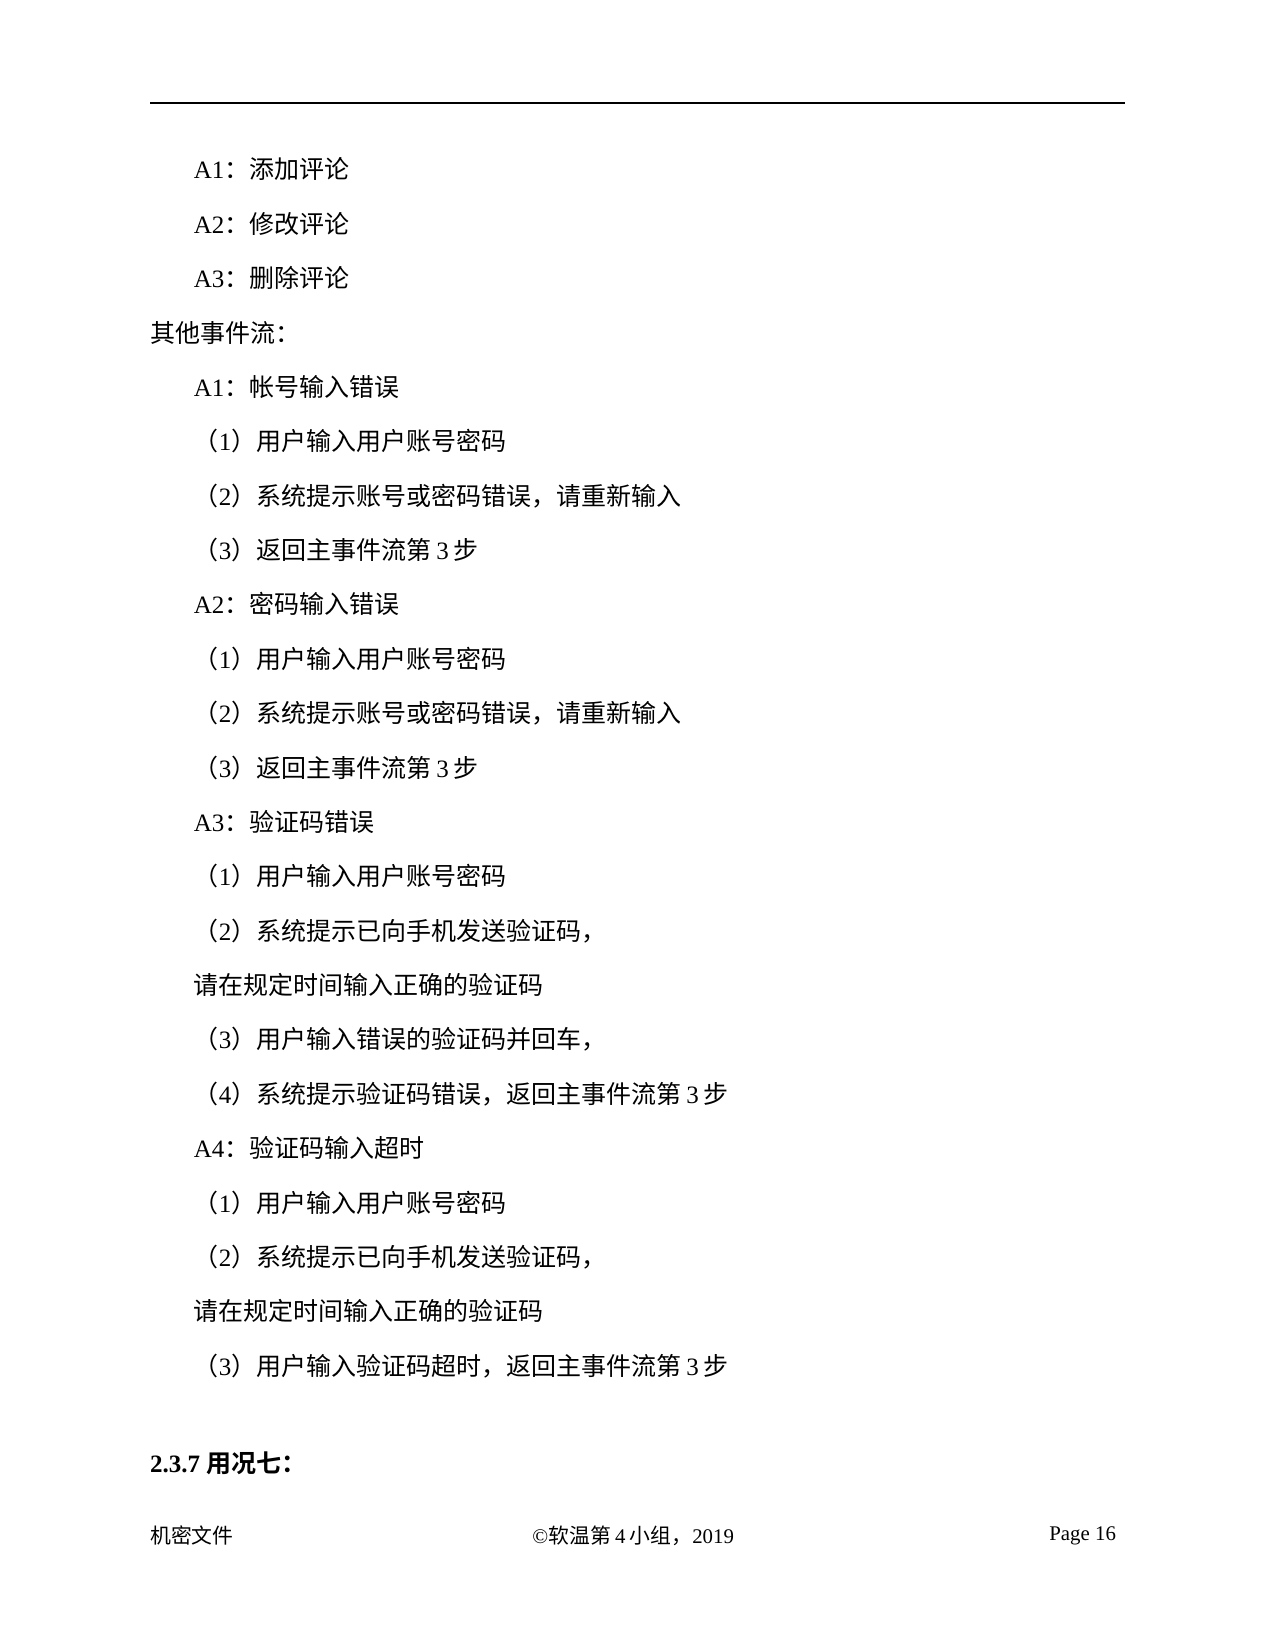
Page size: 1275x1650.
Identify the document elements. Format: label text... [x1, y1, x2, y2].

text （1）用户输入用户账号密码 [150, 1183, 1125, 1219]
text （3）用户输入验证码超时，返回主事件流第3步 [150, 1346, 1125, 1382]
text A1：帐号输入错误 [150, 367, 1125, 404]
text （1）用户输入用户账号密码 [150, 857, 1125, 893]
text （3）用户输入错误的验证码并回车， [150, 1020, 1125, 1056]
text （3）返回主事件流第3步 [150, 748, 1125, 784]
text （4）系统提示验证码错误，返回主事件流第3步 [150, 1074, 1125, 1111]
text A1：添加评论 [150, 150, 1125, 186]
text （2）系统提示已向手机发送验证码， [150, 1237, 1125, 1274]
text 其他事件流： [150, 313, 1125, 349]
text （1）用户输入用户账号密码 [150, 639, 1125, 676]
text 2.3.7 用况七： [150, 1444, 1125, 1480]
text 请在规定时间输入正确的验证码 [150, 966, 1125, 1002]
text （2）系统提示已向手机发送验证码， [150, 911, 1125, 947]
text A3：删除评论 [150, 259, 1125, 295]
text （1）用户输入用户账号密码 [150, 422, 1125, 458]
text A2：密码输入错误 [150, 585, 1125, 621]
text A4：验证码输入超时 [150, 1129, 1125, 1165]
text 请在规定时间输入正确的验证码 [150, 1292, 1125, 1328]
text A3：验证码错误 [150, 802, 1125, 839]
text A2：修改评论 [150, 204, 1125, 241]
text （3）返回主事件流第3步 [150, 531, 1125, 567]
text （2）系统提示账号或密码错误，请重新输入 [150, 476, 1125, 512]
text （2）系统提示账号或密码错误，请重新输入 [150, 694, 1125, 730]
